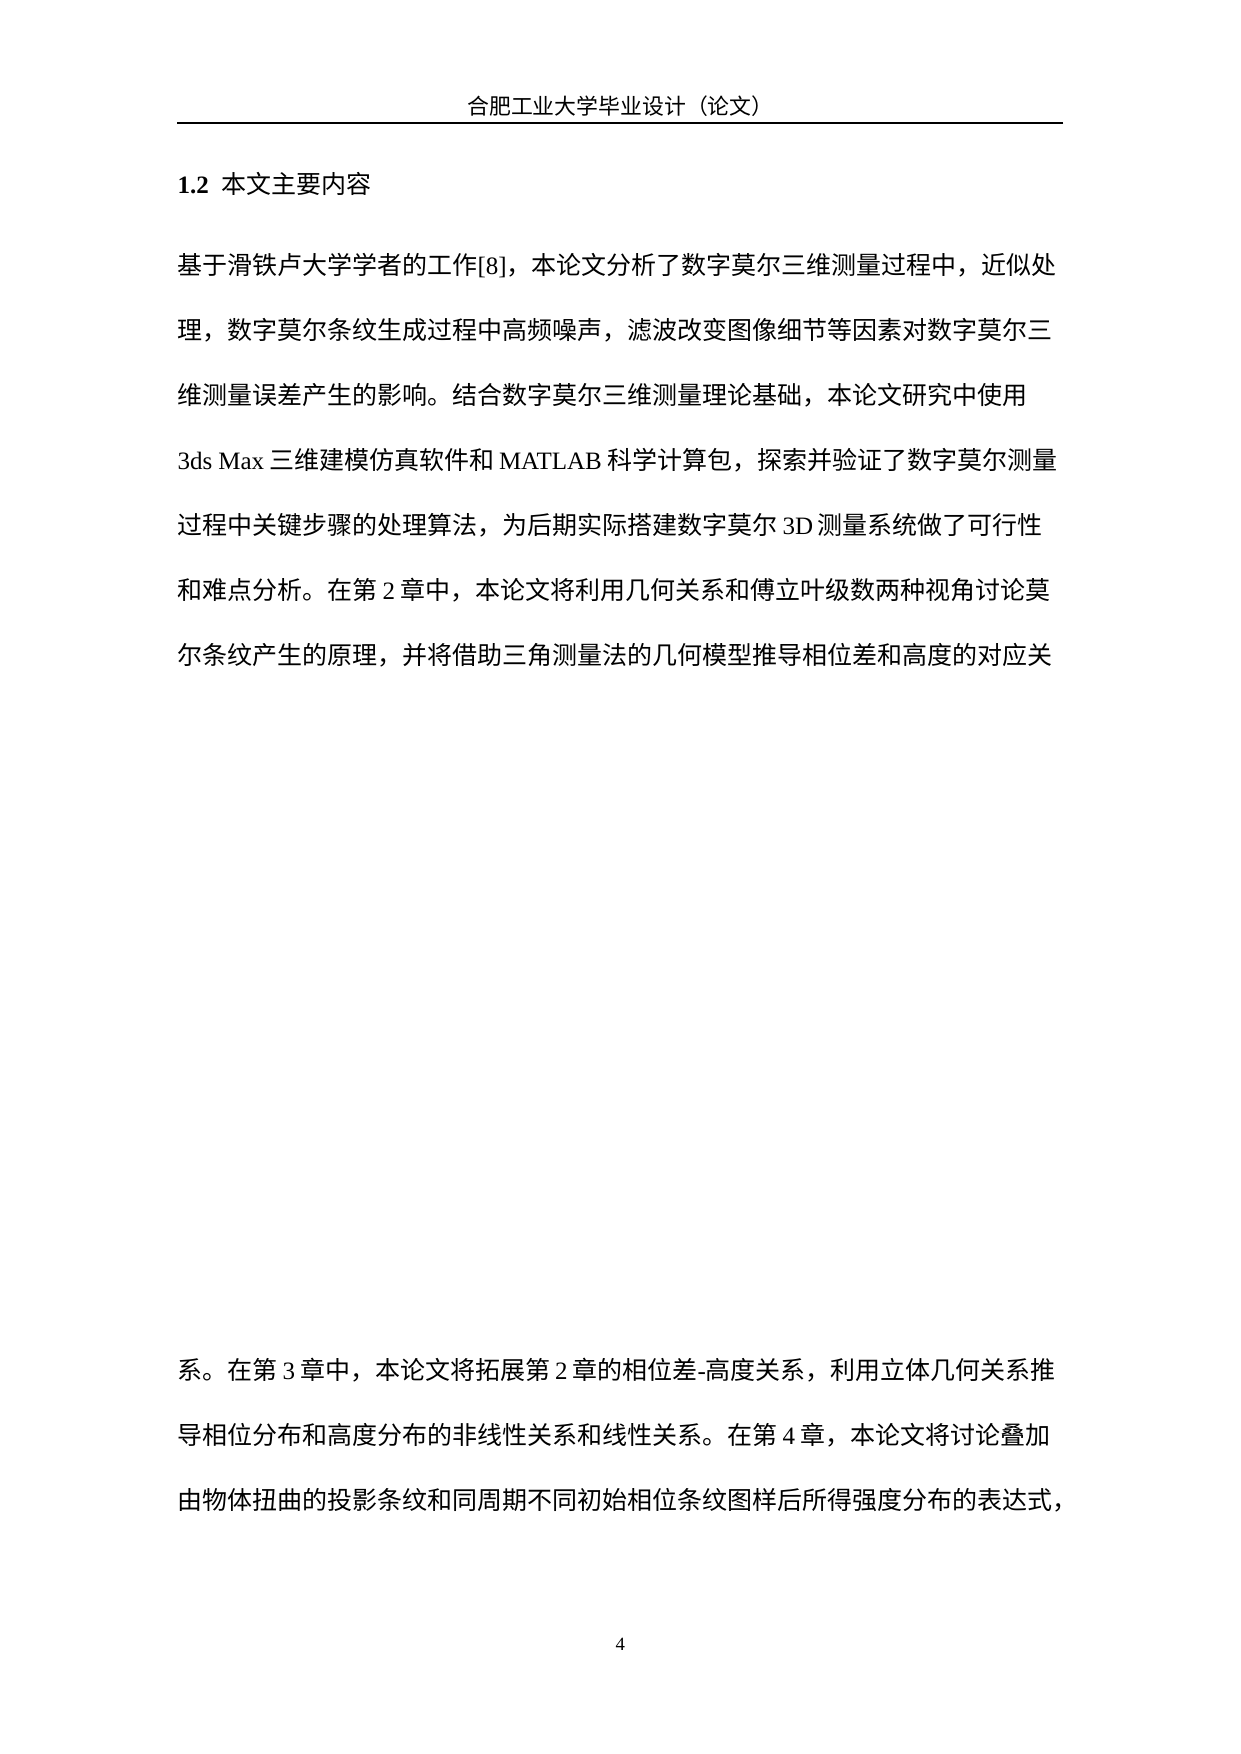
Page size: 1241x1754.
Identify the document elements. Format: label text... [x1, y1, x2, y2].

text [177, 231, 1063, 1531]
text 本文主要内容 [177, 150, 1063, 215]
